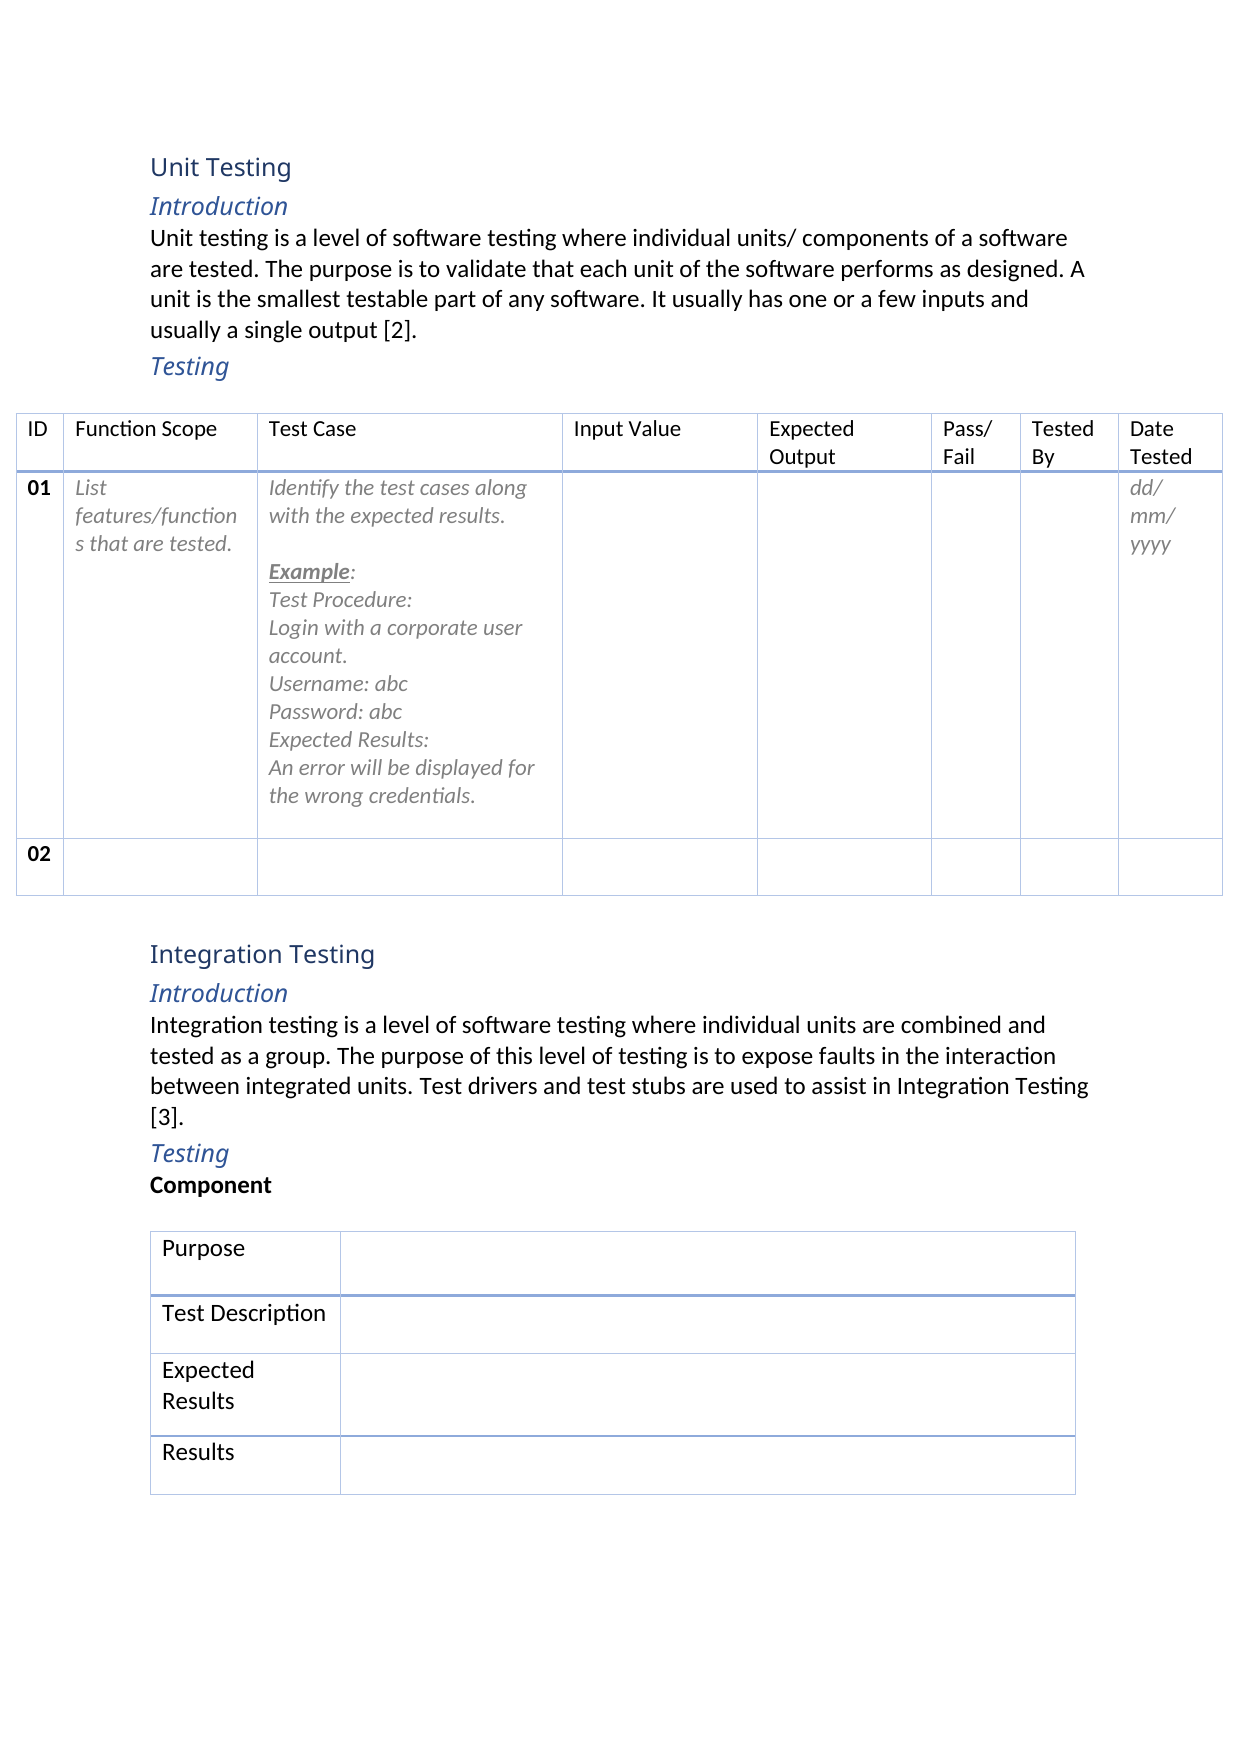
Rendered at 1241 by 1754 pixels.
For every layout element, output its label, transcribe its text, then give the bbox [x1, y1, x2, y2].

text Unit testing is a level of software testing where individual units/ components of a software are tested. The purpose is to validate that each unit of the software performs as designed. A unit is the smallest testable part of any software. It usually has one or a few inputs and usually a single output [2]. [150, 222, 1090, 344]
table_cell [563, 839, 757, 895]
table_header Purpose [151, 1232, 340, 1294]
table_cell [932, 839, 1020, 895]
table_cell [64, 839, 257, 895]
table_cell [341, 1437, 1075, 1494]
table_header Function Scope [64, 414, 257, 470]
table_header ID [17, 414, 63, 470]
subtitle Testing [150, 1136, 1090, 1170]
table_cell 02 [17, 839, 63, 895]
table_cell Identify the test cases along with the expected results. Example: Test Procedure: Login with a corporate user account. Username: abc Password: abc Expected Results: An error will be displayed for the wrong credentials. [258, 473, 562, 838]
subtitle Introduction [150, 975, 1090, 1009]
subtitle Introduction [150, 188, 1090, 222]
subtitle Unit Testing [150, 150, 1090, 184]
subtitle Testing [150, 348, 1090, 383]
table_cell 01 [17, 473, 63, 838]
table_cell [758, 473, 931, 838]
table_cell [1119, 839, 1222, 895]
table_cell [932, 473, 1020, 838]
table_header Tested By [1021, 414, 1118, 470]
table_header Date Tested [1119, 414, 1222, 470]
table_header Expected Output [758, 414, 931, 470]
table_cell [1021, 473, 1118, 838]
table_cell Expected Results [151, 1354, 340, 1435]
text Component [150, 1170, 1090, 1200]
table_cell dd/mm/yyyy [1119, 473, 1222, 838]
table_cell [258, 839, 562, 895]
subtitle Integration Testing [150, 937, 1090, 971]
table_cell [758, 839, 931, 895]
table_header Test Case [258, 414, 562, 470]
table_cell [341, 1297, 1075, 1353]
table_header Input Value [563, 414, 757, 470]
table_cell Results [151, 1437, 340, 1494]
table_cell Test Description [151, 1297, 340, 1353]
text Integration testing is a level of software testing where individual units are combined and tested as a group. The purpose of this level of testing is to expose faults in the interaction between integrated units. Test drivers and test stubs are used to assist in Integration Testing [3]. [150, 1009, 1090, 1131]
table_cell [1021, 839, 1118, 895]
table_header Pass/Fail [932, 414, 1020, 470]
table_header [341, 1232, 1075, 1294]
table_cell List features/functions that are tested. [64, 473, 257, 838]
table_cell [563, 473, 757, 838]
table_cell [341, 1354, 1075, 1435]
